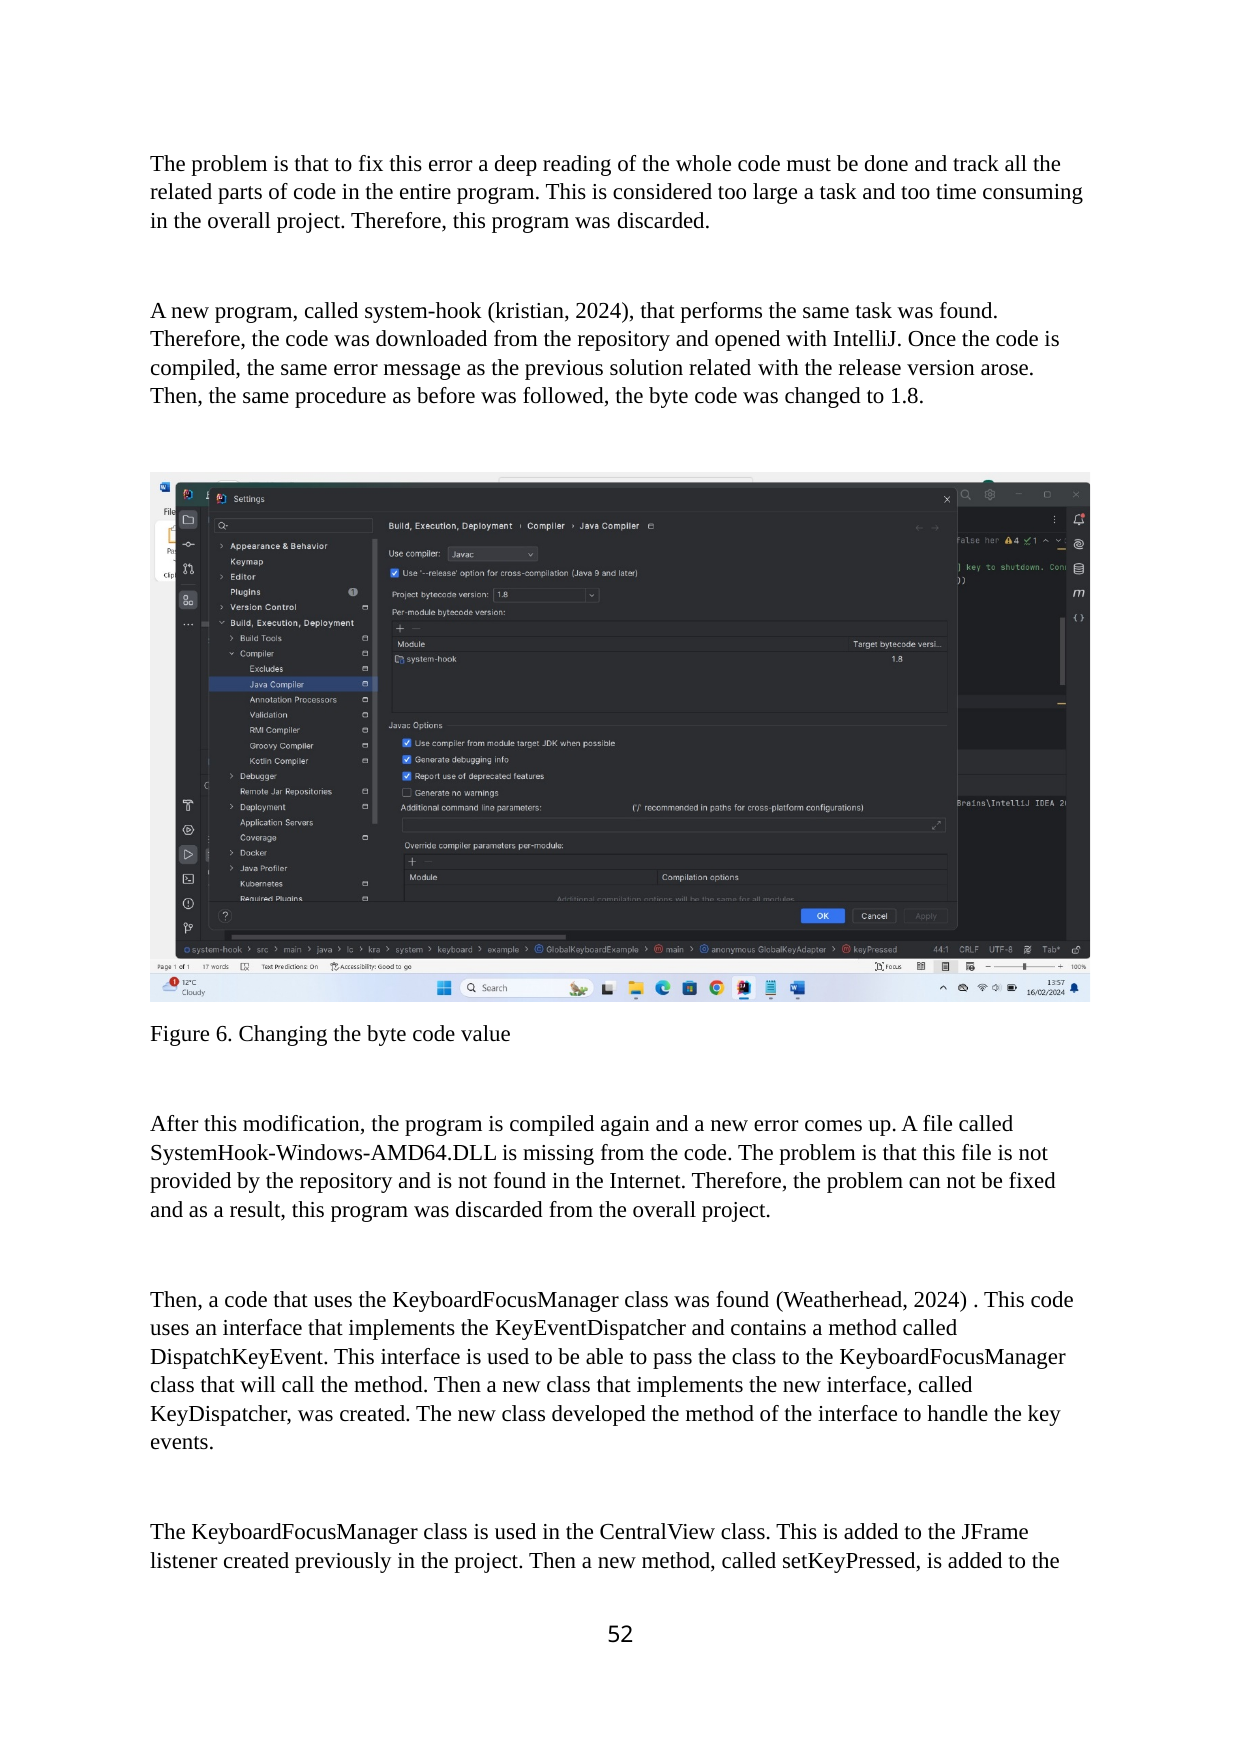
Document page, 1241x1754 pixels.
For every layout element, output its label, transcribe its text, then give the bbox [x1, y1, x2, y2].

picture [150, 472, 1091, 1002]
text Then, a code that uses the KeyboardFocusManager class was found . This code uses an interface that implements the KeyEventDispatcher and contains a method called DispatchKeyEvent. This interface is used to be able to pass the class to the KeyboardFocusManager class that will call the method. Then a new class that implements the new interface, called KeyDispatcher, was created. The new class developed the method of the interface to handle the key events. [150, 1286, 1090, 1454]
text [150, 1518, 1090, 1573]
text After this modification, the program is compiled again and a new error comes up. A file called SystemHook-Windows-AMD64.DLL is missing from the code. The problem is that this file is not provided by the repository and is not found in the Internet. Therefore, the problem can not be fixed and as a result, this program was discarded from the overall project. [150, 1111, 1090, 1222]
text Figure 6. Changing the byte code value [150, 1020, 1090, 1047]
text A new program, called system-hook , that performs the same task was found. Therefore, the code was downloaded from the repository and opened with IntelliJ. Once the code is compiled, the same error message as the previous solution related with the release version arose. Then, the same procedure as before was followed, the byte code was changed to 1.8. [150, 297, 1090, 409]
text The problem is that to fix this error a deep reading of the whole code must be done and track all the related parts of code in the entire program. This is considered too large a task and too time consuming in the overall project. Therefore, this program was discarded. [150, 150, 1090, 233]
